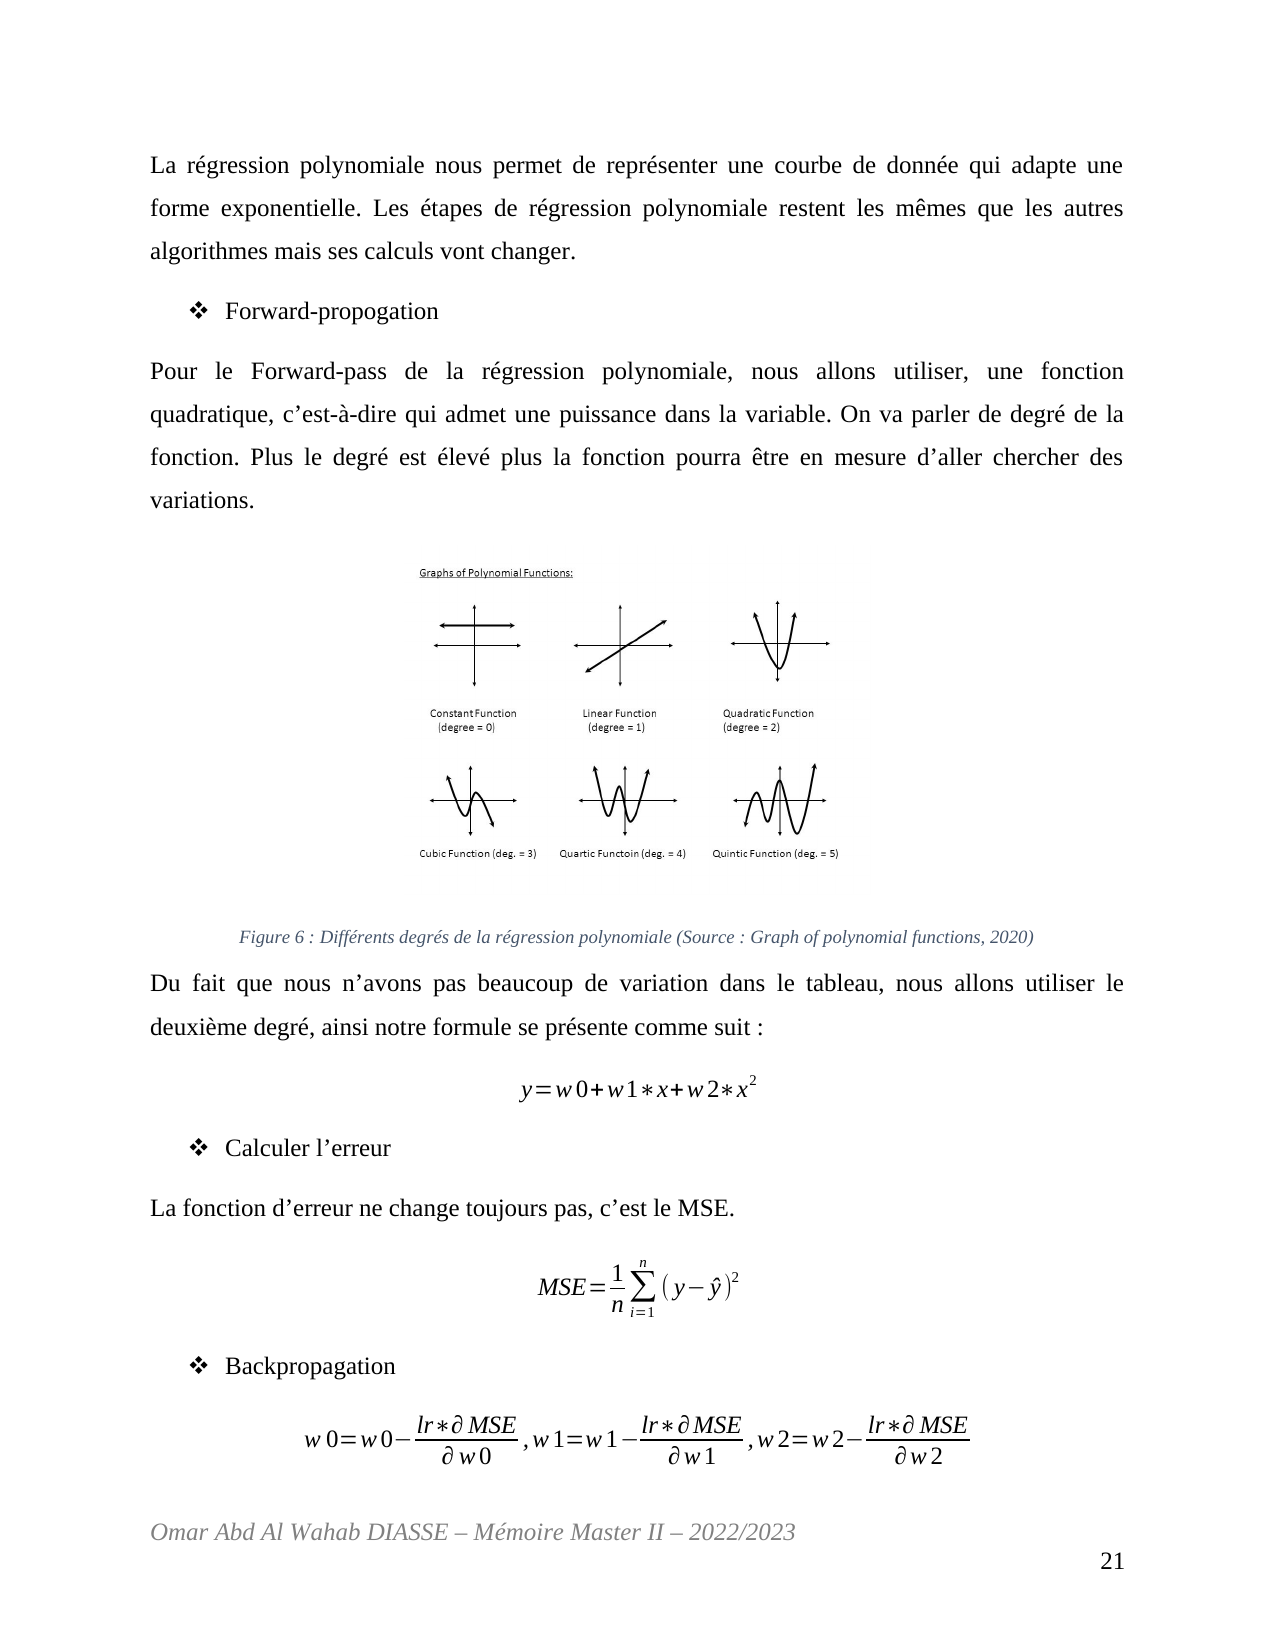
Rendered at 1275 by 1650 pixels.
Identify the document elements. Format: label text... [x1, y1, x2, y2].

list Backpropagation [187, 1351, 1125, 1380]
list Calculer l’erreur [187, 1133, 1125, 1162]
text Du fait que nous n’avons pas beaucoup de variation dans le tableau, nous allons utiliser le deuxième degré, ainsi notre formule se présente comme suit : [150, 968, 1125, 1040]
text La fonction d’erreur ne change toujours pas, c’est le MSE. [150, 1193, 1125, 1222]
list Forward-propogation [187, 296, 1125, 325]
text Pour le Forward-pass de la régression polynomiale, nous allons utiliser, une fonction quadratique, c’est-à-dire qui admet une puissance dans la variable. On va parler de degré de la fonction. Plus le degré est élevé plus la fonction pourra être en mesure d’aller chercher des variations. [150, 356, 1125, 514]
picture [404, 545, 871, 895]
text La régression polynomiale nous permet de représenter une courbe de donnée qui adapte une forme exponentielle. Les étapes de régression polynomiale restent les mêmes que les autres algorithmes mais ses calculs vont changer. [150, 150, 1125, 265]
text Figure 6 : Différents degrés de la régression polynomiale (Source : Graph of polynomial functions, 2020) [150, 926, 1125, 948]
